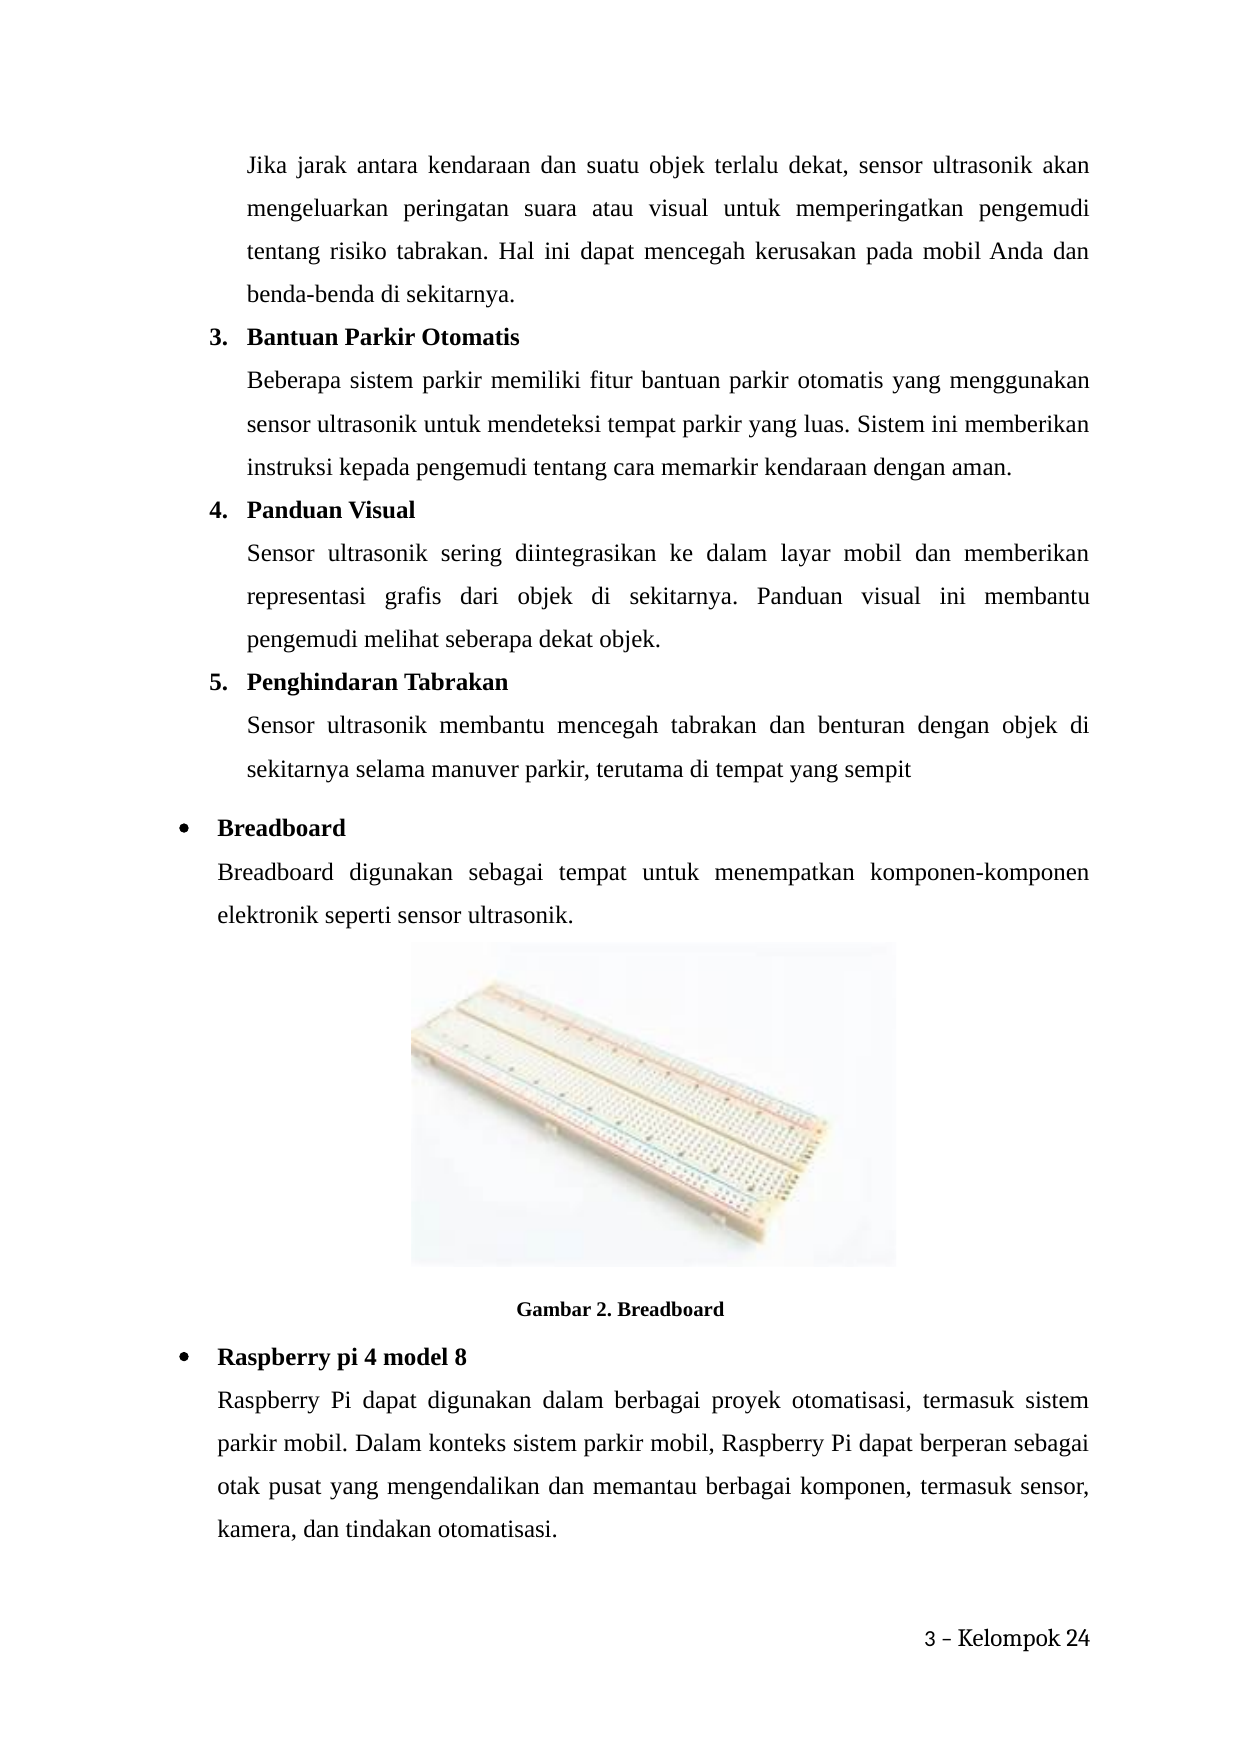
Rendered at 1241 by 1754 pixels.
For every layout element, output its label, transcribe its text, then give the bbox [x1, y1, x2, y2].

list Penghindaran Tabrakan [209, 667, 1090, 696]
text Raspberry Pi dapat digunakan dalam berbagai proyek otomatisasi, termasuk sistem parkir mobil. Dalam konteks sistem parkir mobil, Raspberry Pi dapat berperan sebagai otak pusat yang mengendalikan dan memantau berbagai komponen, termasuk sensor, kamera, dan tindakan otomatisasi. [217, 1385, 1090, 1543]
list Jika jarak antara kendaraan dan suatu objek terlalu dekat, sensor ultrasonik akan mengeluarkan peringatan suara atau visual untuk memperingatkan pengemudi tentang risiko tabrakan. Hal ini dapat mencegah kerusakan pada mobil Anda dan benda-benda di sekitarnya. [247, 150, 1090, 308]
list Beberapa sistem parkir memiliki fitur bantuan parkir otomatis yang menggunakan sensor ultrasonik untuk mendeteksi tempat parkir yang luas. Sistem ini memberikan instruksi kepada pengemudi tentang cara memarkir kendaraan dengan aman. [247, 366, 1090, 481]
subtitle Breadboard [179, 813, 1090, 842]
picture [411, 942, 897, 1267]
list Panduan Visual [209, 495, 1090, 524]
text Gambar 2. Breadboard [150, 1297, 1090, 1321]
list Raspberry pi 4 model 8 [179, 1342, 1090, 1371]
list Bantuan Parkir Otomatis [209, 322, 1090, 351]
list Breadboard digunakan sebagai tempat untuk menempatkan komponen-komponen elektronik seperti sensor ultrasonik. [217, 857, 1090, 928]
list Sensor ultrasonik sering diintegrasikan ke dalam layar mobil dan memberikan representasi grafis dari objek di sekitarnya. Panduan visual ini membantu pengemudi melihat seberapa dekat objek. [247, 538, 1090, 653]
list Sensor ultrasonik membantu mencegah tabrakan dan benturan dengan objek di sekitarnya selama manuver parkir, terutama di tempat yang sempit [247, 711, 1090, 782]
